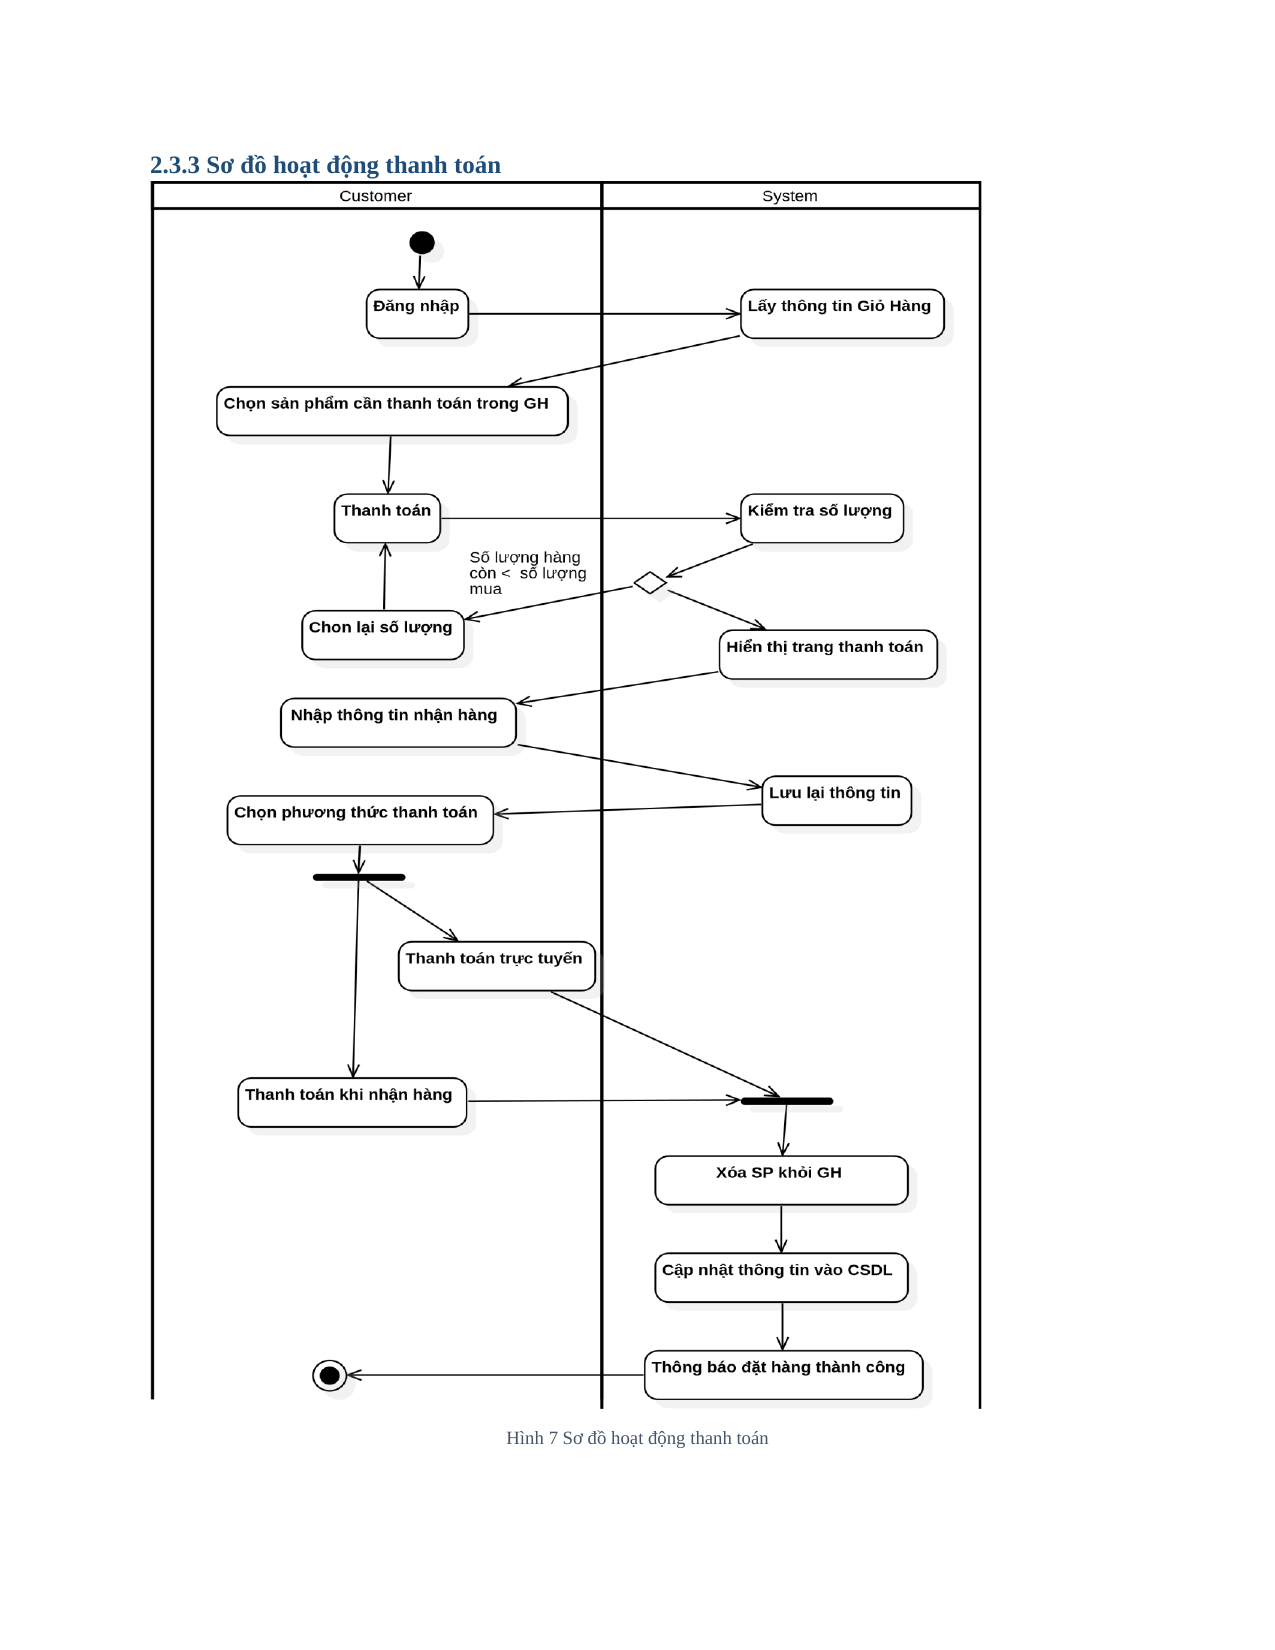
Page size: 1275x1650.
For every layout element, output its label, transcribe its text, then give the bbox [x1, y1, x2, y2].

subtitle 2.3.3 Sơ đồ hoạt động thanh toán [150, 150, 1125, 179]
text Hình 7 Sơ đồ hoạt động thanh toán [150, 1427, 1125, 1448]
picture [150, 181, 982, 1409]
